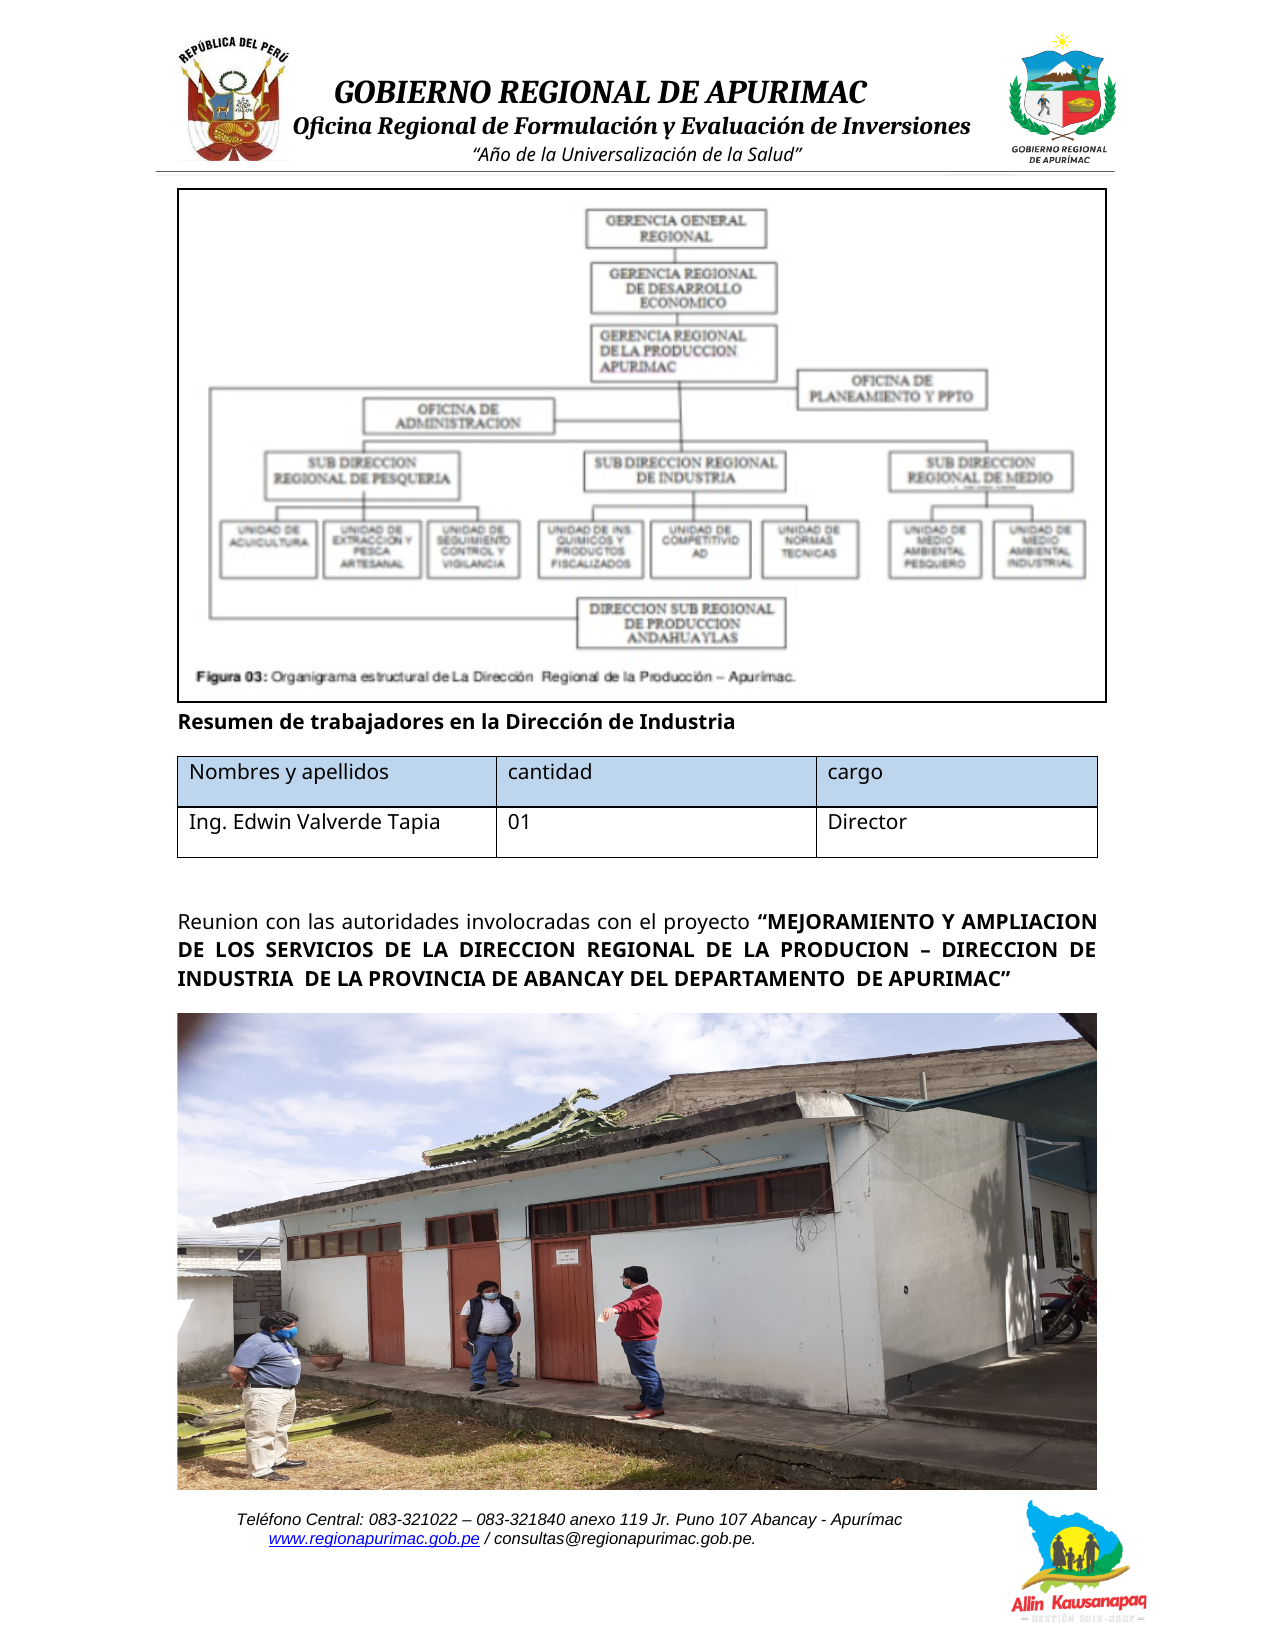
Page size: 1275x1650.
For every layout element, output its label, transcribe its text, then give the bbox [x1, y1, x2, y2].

table_cell 01 [497, 808, 816, 857]
picture [179, 190, 1105, 701]
table_header cargo [817, 757, 1097, 806]
table_cell Director [817, 808, 1097, 857]
picture [1008, 31, 1117, 163]
table_header Nombres y apellidos [178, 757, 496, 806]
picture [1011, 1500, 1147, 1622]
table_cell Ing. Edwin Valverde Tapia [178, 808, 496, 857]
table_header cantidad [497, 757, 816, 806]
picture [177, 35, 290, 161]
text Reunion con las autoridades involocradas con el proyecto “MEJORAMIENTO Y AMPLIACION DE LOS SERVICIOS DE LA DIRECCION REGIONAL DE LA PRODUCION – DIRECCION DE INDUSTRIA DE LA PROVINCIA DE ABANCAY DEL DEPARTAMENTO DE APURIMAC” [177, 907, 1098, 992]
text Resumen de trabajadores en la Dirección de Industria [177, 707, 1098, 735]
picture [177, 1013, 1097, 1490]
